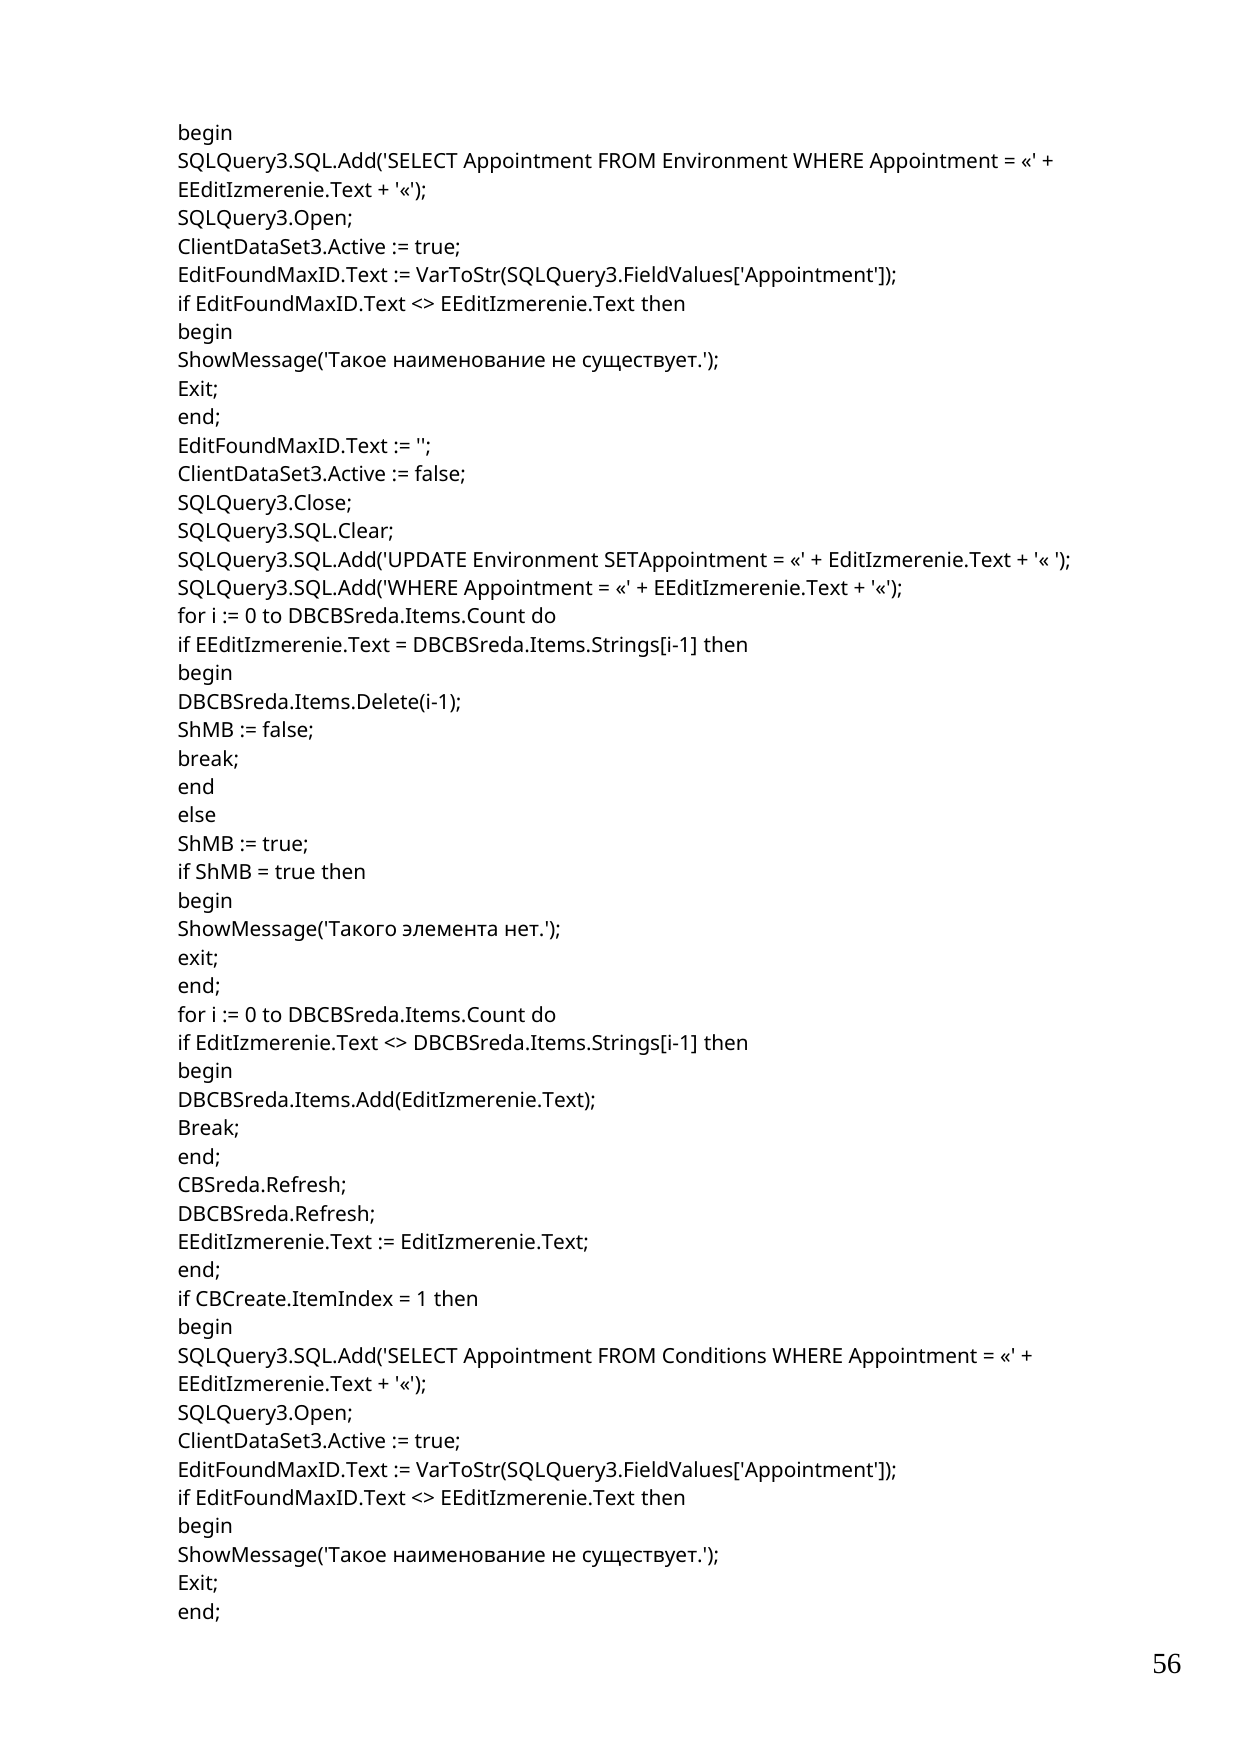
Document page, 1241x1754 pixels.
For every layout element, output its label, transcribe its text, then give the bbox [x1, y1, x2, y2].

text if ShMB = true then [177, 857, 1181, 886]
text SQLQuery3.SQL.Add('UPDATE Environment SETAppointment = «' + EditIzmerenie.Text + '« '); [177, 545, 1181, 573]
text SQLQuery3.SQL.Clear; [177, 516, 1181, 545]
text if CBCreate.ItemIndex = 1 then [177, 1284, 1181, 1312]
text if EEditIzmerenie.Text = DBCBSreda.Items.Strings[i-1] then [177, 630, 1181, 658]
text if EditFoundMaxID.Text <> EEditIzmerenie.Text then [177, 1483, 1181, 1512]
text end [177, 772, 1181, 801]
text SQLQuery3.SQL.Add('SELECT Appointment FROM Conditions WHERE Appointment = «' + EEditIzmerenie.Text + '«'); [177, 1341, 1181, 1398]
text SQLQuery3.Close; [177, 488, 1181, 516]
text for i := 0 to DBCBSreda.Items.Count do [177, 602, 1181, 630]
text end; [177, 1256, 1181, 1284]
text EditFoundMaxID.Text := VarToStr(SQLQuery3.FieldValues['Appointment']); [177, 260, 1181, 289]
text end; [177, 1142, 1181, 1170]
text end; [177, 1597, 1181, 1625]
text CBSreda.Refresh; [177, 1170, 1181, 1199]
text begin [177, 1312, 1181, 1341]
text exit; [177, 943, 1181, 971]
text ShowMessage('Такое наименование не существует.'); [177, 1540, 1181, 1568]
text break; [177, 744, 1181, 772]
text DBCBSreda.Items.Delete(i-1); [177, 687, 1181, 715]
text EditFoundMaxID.Text := ''; [177, 431, 1181, 459]
text ShMB := true; [177, 829, 1181, 857]
text SQLQuery3.Open; [177, 203, 1181, 232]
text end; [177, 971, 1181, 1000]
text if EditFoundMaxID.Text <> EEditIzmerenie.Text then [177, 289, 1181, 317]
text ClientDataSet3.Active := false; [177, 459, 1181, 488]
text begin [177, 658, 1181, 687]
text Exit; [177, 374, 1181, 402]
text if EditIzmerenie.Text <> DBCBSreda.Items.Strings[i-1] then [177, 1028, 1181, 1057]
text Break; [177, 1113, 1181, 1142]
text else [177, 801, 1181, 829]
text SQLQuery3.SQL.Add('SELECT Appointment FROM Environment WHERE Appointment = «' + EEditIzmerenie.Text + '«'); [177, 147, 1181, 203]
text EEditIzmerenie.Text := EditIzmerenie.Text; [177, 1227, 1181, 1256]
text begin [177, 317, 1181, 346]
text ShowMessage('Такое наименование не существует.'); [177, 346, 1181, 374]
text begin [177, 118, 1181, 147]
text ClientDataSet3.Active := true; [177, 1426, 1181, 1455]
text SQLQuery3.SQL.Add('WHERE Appointment = «' + EEditIzmerenie.Text + '«'); [177, 573, 1181, 602]
text begin [177, 1057, 1181, 1085]
text ShowMessage('Такого элемента нет.'); [177, 914, 1181, 943]
text SQLQuery3.Open; [177, 1398, 1181, 1426]
text begin [177, 886, 1181, 914]
text DBCBSreda.Items.Add(EditIzmerenie.Text); [177, 1085, 1181, 1113]
text DBCBSreda.Refresh; [177, 1199, 1181, 1227]
text begin [177, 1512, 1181, 1540]
text ShMB := false; [177, 715, 1181, 744]
text Exit; [177, 1568, 1181, 1597]
text for i := 0 to DBCBSreda.Items.Count do [177, 1000, 1181, 1028]
text EditFoundMaxID.Text := VarToStr(SQLQuery3.FieldValues['Appointment']); [177, 1455, 1181, 1483]
text ClientDataSet3.Active := true; [177, 232, 1181, 260]
text end; [177, 402, 1181, 431]
